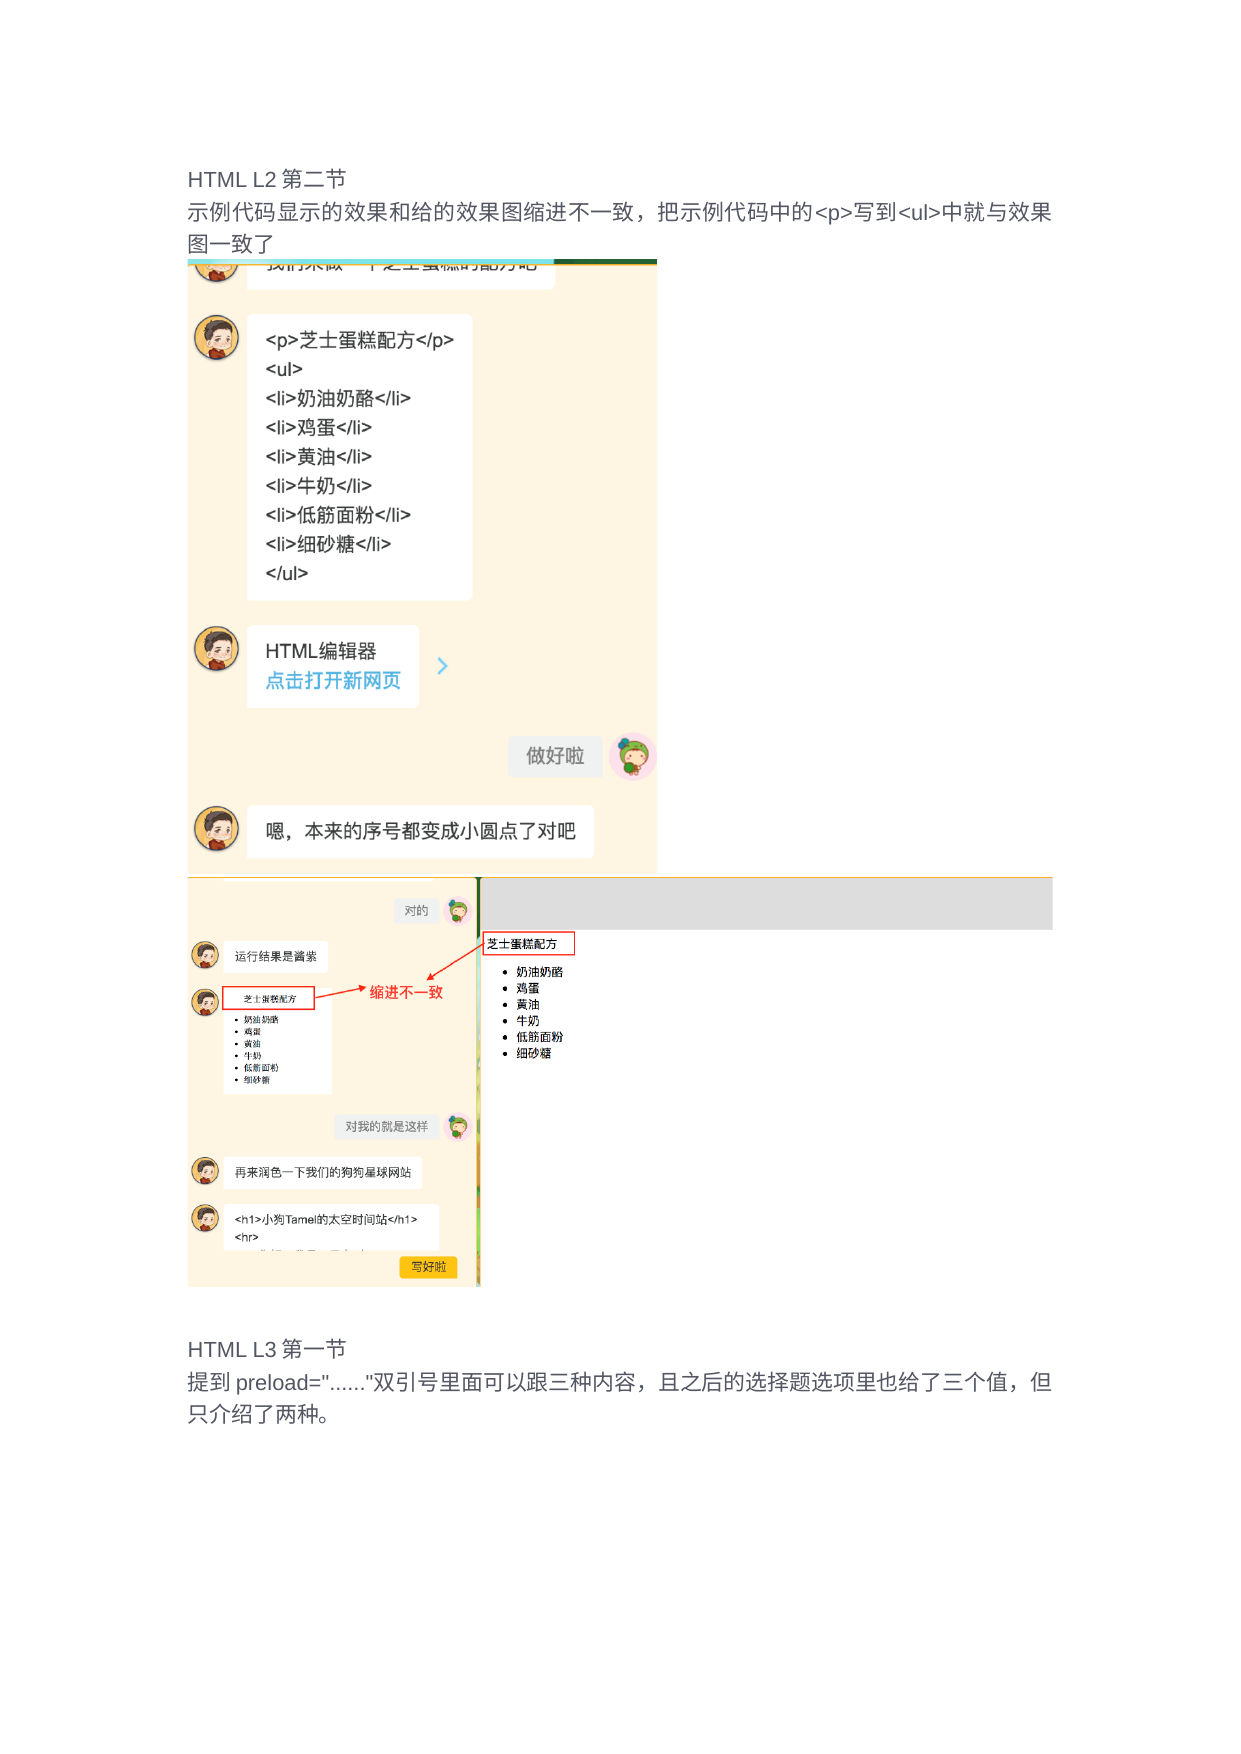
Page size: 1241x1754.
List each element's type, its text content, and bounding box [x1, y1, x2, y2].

picture [187, 877, 1053, 1287]
text 提到preload="......"双引号里面可以跟三种内容，且之后的选择题选项里也给了三个值，但只介绍了两种。 [187, 1364, 1053, 1429]
text 示例代码显示的效果和给的效果图缩进不一致，把示例代码中的<p>写到<ul>中就与效果图一致了 [187, 194, 1053, 259]
text HTML L2第二节 [187, 162, 1053, 194]
picture [187, 259, 657, 874]
text HTML L3第一节 [187, 1332, 1053, 1364]
